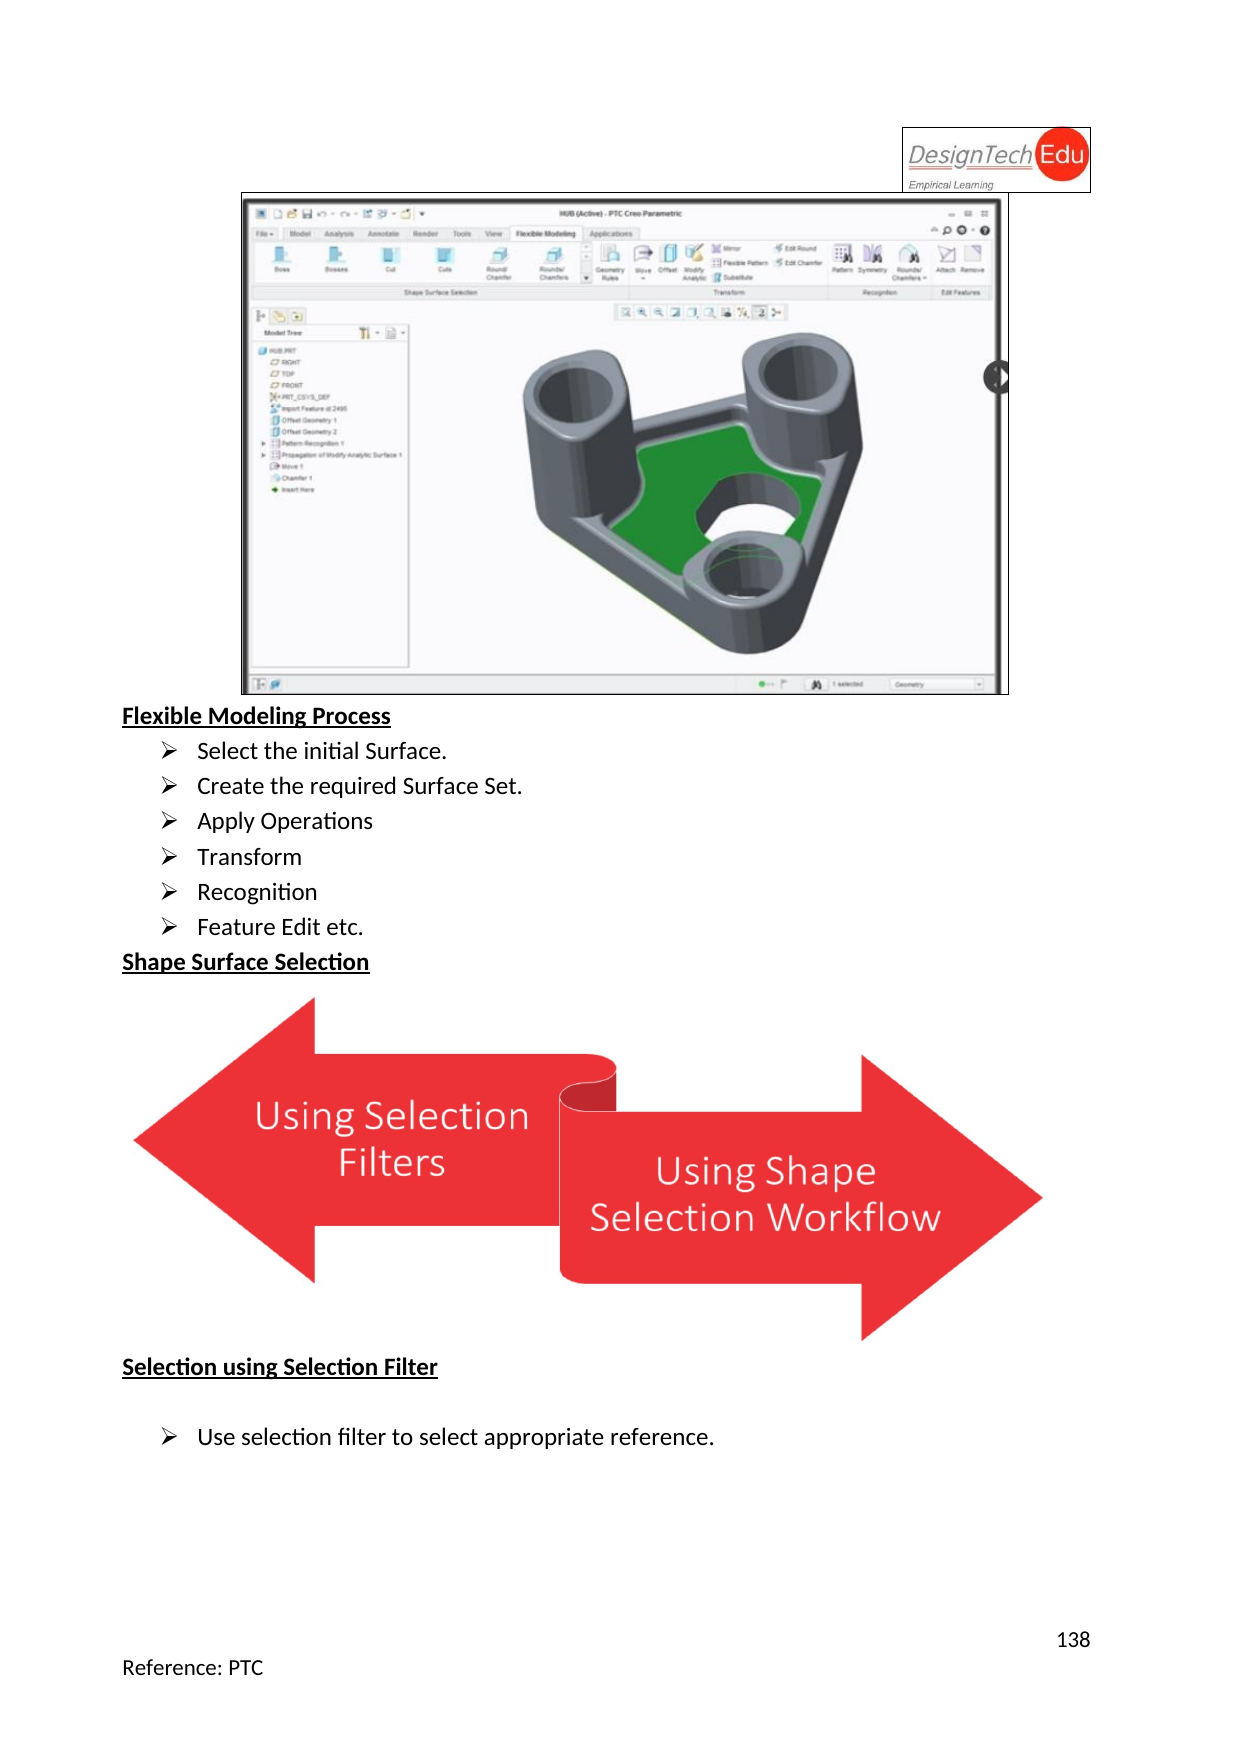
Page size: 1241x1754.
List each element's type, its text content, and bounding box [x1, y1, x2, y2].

list Use selection filter to select appropriate reference. [159, 1421, 1167, 1452]
subtitle Flexible Modeling Process [122, 700, 1167, 731]
list Transform [159, 841, 1167, 871]
picture [132, 996, 1044, 1342]
list Feature Edit etc. [159, 911, 1167, 941]
list Create the required Surface Set. [159, 770, 1167, 801]
subtitle Shape Surface Selection [122, 946, 1167, 976]
list Select the initial Surface. [159, 735, 1167, 766]
list Recognition [159, 876, 1167, 906]
list Apply Operations [159, 805, 1167, 836]
picture [903, 128, 1090, 192]
picture [242, 193, 1008, 694]
